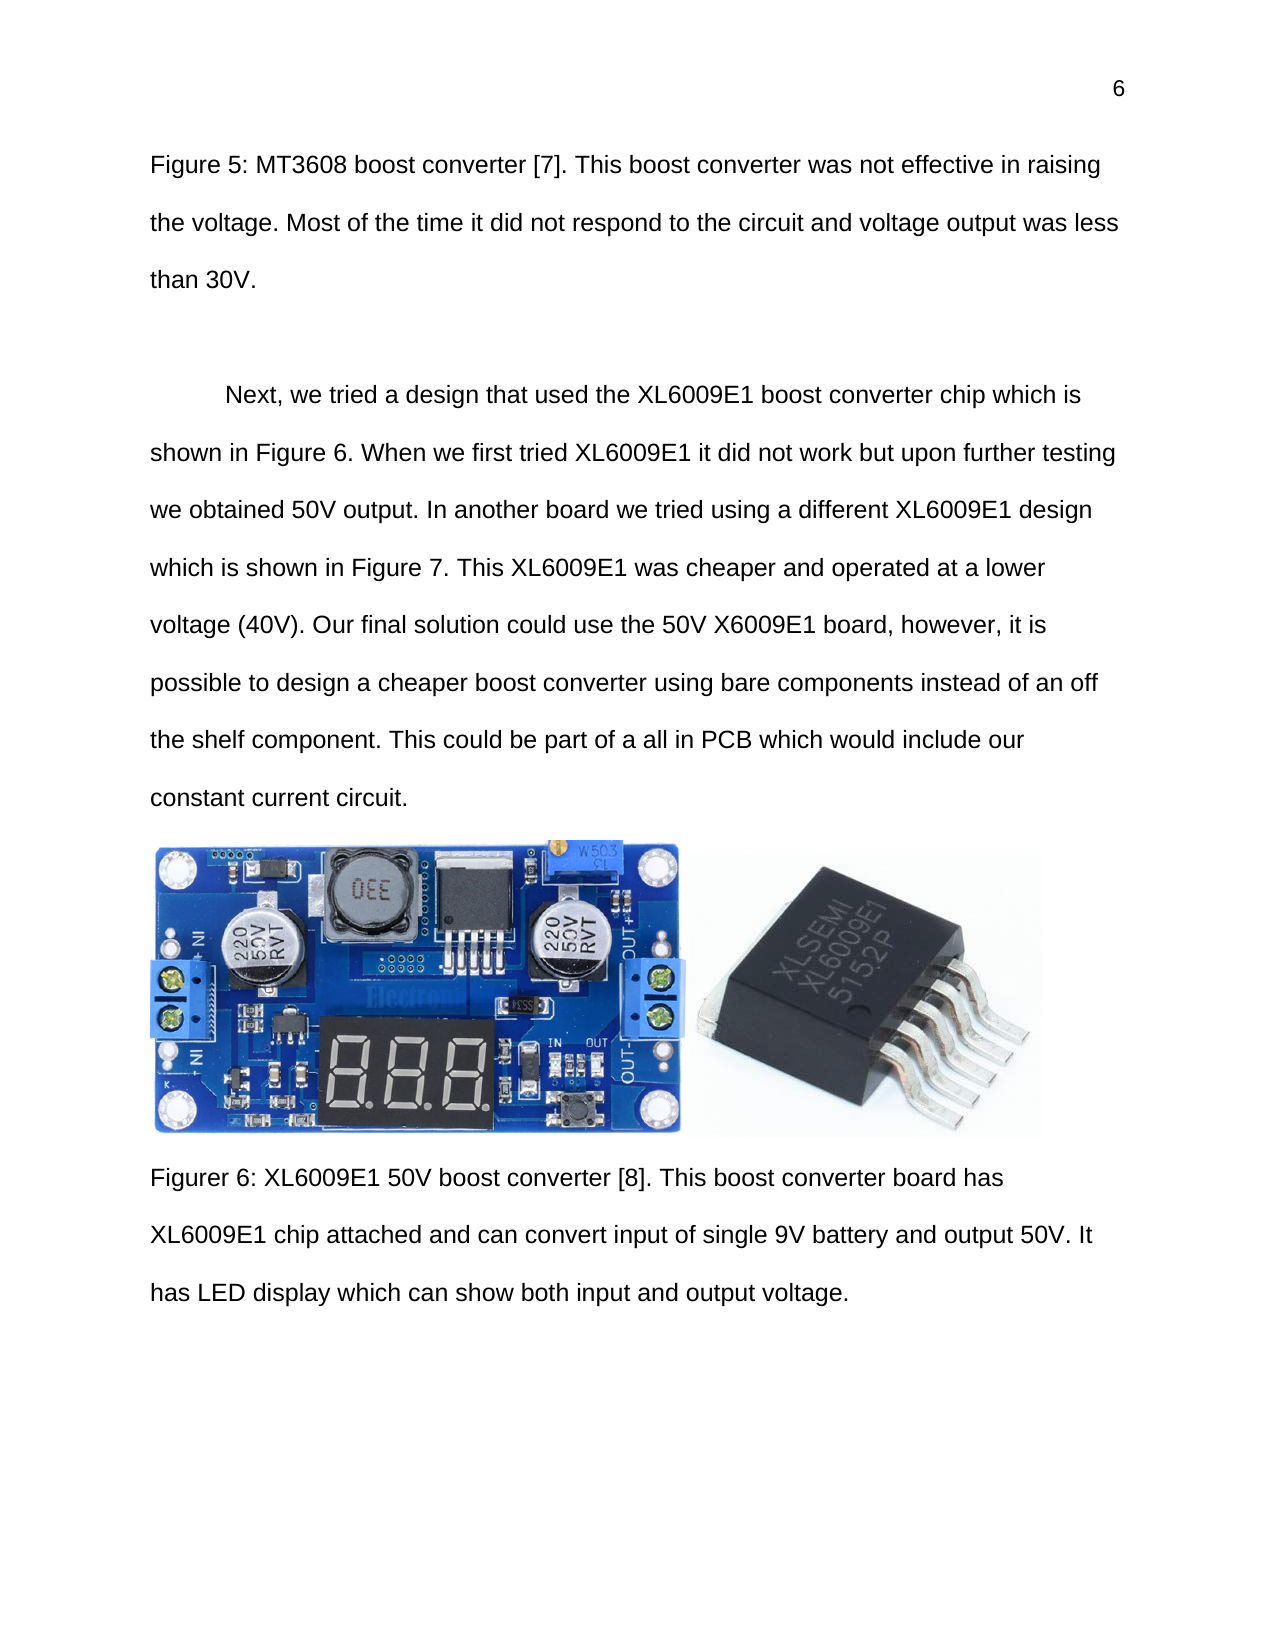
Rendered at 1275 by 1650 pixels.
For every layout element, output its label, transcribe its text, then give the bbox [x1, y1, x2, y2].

text Next, we tried a design that used the XL6009E1 boost converter chip which is shown in Figure 6. When we first tried XL6009E1 it did not work but upon further testing we obtained 50V output. In another board we tried using a different XL6009E1 design which is shown in Figure 7. This XL6009E1 was cheaper and operated at a lower voltage (40V). Our final solution could use the 50V X6009E1 board, however, it is possible to design a cheaper boost converter using bare components instead of an off the shelf component. This could be part of a all in PCB which would include our constant current circuit. [150, 380, 1125, 811]
text Figure 5: MT3608 boost converter [7]. This boost converter was not effective in raising the voltage. Most of the time it did not respond to the circuit and voltage output was less than 30V. [150, 150, 1125, 294]
picture [150, 840, 1042, 1137]
text Figurer 6: XL6009E1 50V boost converter [8]. This boost converter board has XL6009E1 chip attached and can convert input of single 9V battery and output 50V. It has LED display which can show both input and output voltage. [150, 1162, 1125, 1306]
